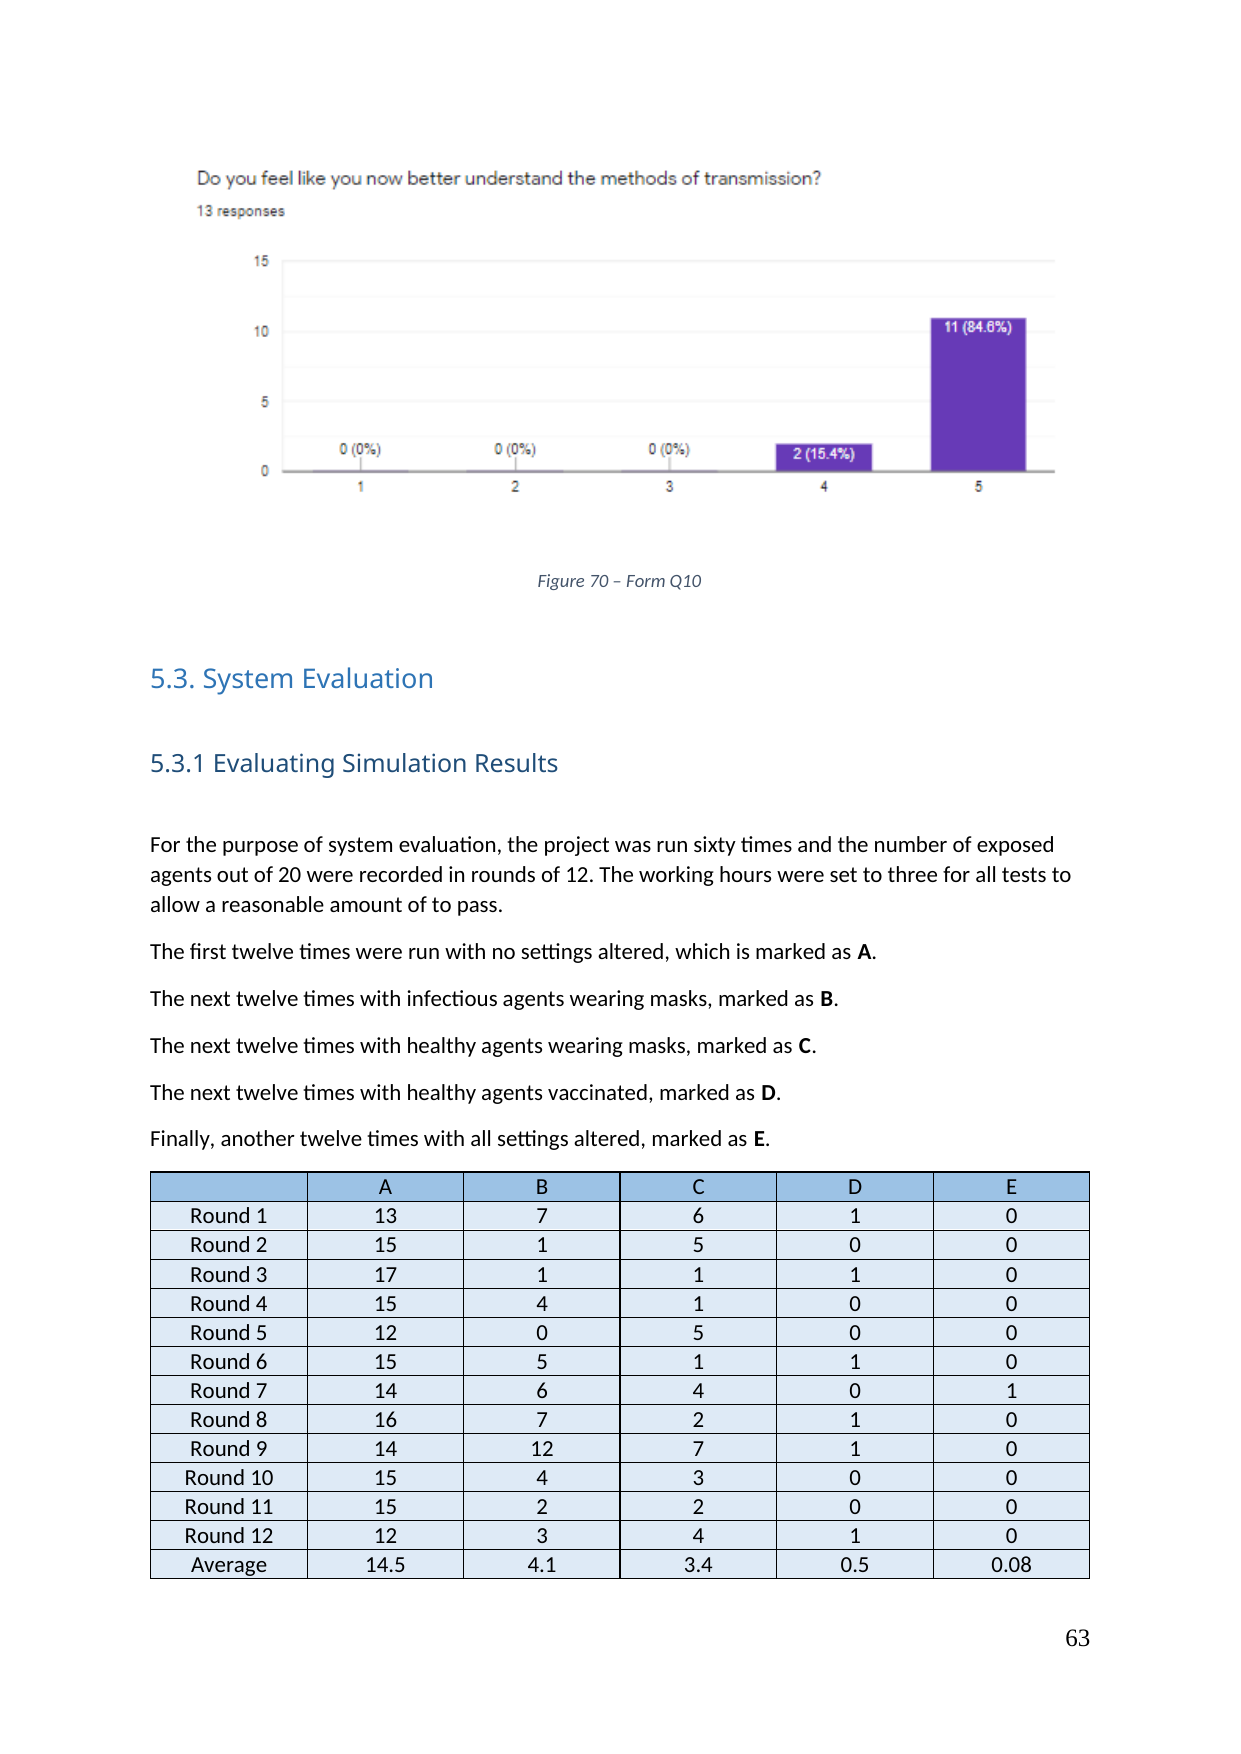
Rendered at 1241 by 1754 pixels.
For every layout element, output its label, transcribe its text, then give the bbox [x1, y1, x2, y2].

table_cell 15 [308, 1289, 463, 1317]
table_header [151, 1173, 307, 1201]
table_cell Round 11 [151, 1492, 307, 1520]
text For the purpose of system evaluation, the project was run sixty times and the number of exposed agents out of 20 were recorded in rounds of 12. The working hours were set to three for all tests to allow a reasonable amount of to pass. [150, 830, 1090, 918]
table_cell 0 [934, 1492, 1089, 1520]
table_header C [621, 1173, 776, 1201]
table_cell 3 [464, 1521, 619, 1549]
table_cell 0 [934, 1289, 1089, 1317]
table_cell 17 [308, 1260, 463, 1288]
table_cell 4 [464, 1463, 619, 1491]
table_cell 5 [464, 1347, 619, 1375]
table_cell 1 [777, 1405, 933, 1433]
table_cell Average [151, 1550, 307, 1578]
table_cell 0 [777, 1318, 933, 1346]
table_cell 2 [464, 1492, 619, 1520]
table_cell Round 12 [151, 1521, 307, 1549]
table_cell 1 [464, 1231, 619, 1259]
table_cell Round 8 [151, 1405, 307, 1433]
table_cell 2 [621, 1492, 776, 1520]
table_cell Round 2 [151, 1231, 307, 1259]
table_cell 1 [621, 1289, 776, 1317]
table_cell 14.5 [308, 1550, 463, 1578]
table_cell Round 6 [151, 1347, 307, 1375]
table_cell 0 [934, 1202, 1089, 1229]
table_cell 7 [464, 1202, 619, 1229]
table_cell 4 [464, 1289, 619, 1317]
table_cell 15 [308, 1463, 463, 1491]
table_cell Round 1 [151, 1202, 307, 1229]
table_cell 0 [934, 1347, 1089, 1375]
subtitle 5.3.1 Evaluating Simulation Results [150, 746, 1090, 780]
table_cell 3 [621, 1463, 776, 1491]
table_cell 0 [777, 1463, 933, 1491]
table_cell 0 [934, 1231, 1089, 1259]
table_cell 0 [777, 1376, 933, 1404]
table_cell 1 [621, 1347, 776, 1375]
table_cell 7 [464, 1405, 619, 1433]
subtitle 5.3. System Evaluation [150, 659, 1090, 696]
table_cell 1 [777, 1260, 933, 1288]
table_cell Round 10 [151, 1463, 307, 1491]
table_header B [464, 1173, 619, 1201]
picture [177, 150, 1063, 550]
table_header E [934, 1173, 1089, 1201]
table_cell Round 3 [151, 1260, 307, 1288]
table_cell 4 [621, 1376, 776, 1404]
table_cell 12 [308, 1521, 463, 1549]
table_cell 1 [621, 1260, 776, 1288]
table_cell Round 5 [151, 1318, 307, 1346]
table_cell 0 [934, 1260, 1089, 1288]
table_cell 4 [621, 1521, 776, 1549]
table_cell 1 [934, 1376, 1089, 1404]
table_cell 0 [934, 1521, 1089, 1549]
table_cell 3.4 [621, 1550, 776, 1578]
table_header D [777, 1173, 933, 1201]
table_cell 15 [308, 1347, 463, 1375]
text The next twelve times with infectious agents wearing masks, marked as B. [150, 984, 1090, 1012]
table_cell 1 [464, 1260, 619, 1288]
table_cell 12 [464, 1434, 619, 1462]
table_cell 16 [308, 1405, 463, 1433]
table_cell 15 [308, 1231, 463, 1259]
table_cell 0.5 [777, 1550, 933, 1578]
table_cell 1 [777, 1347, 933, 1375]
text The next twelve times with healthy agents wearing masks, marked as C. [150, 1031, 1090, 1059]
table_cell 1 [777, 1521, 933, 1549]
table_cell 0.08 [934, 1550, 1089, 1578]
table_cell Round 4 [151, 1289, 307, 1317]
table_cell 4.1 [464, 1550, 619, 1578]
table_header A [308, 1173, 463, 1201]
table_cell 2 [621, 1405, 776, 1433]
table_cell 0 [777, 1231, 933, 1259]
text Finally, another twelve times with all settings altered, marked as E. [150, 1124, 1090, 1153]
table_cell 7 [621, 1434, 776, 1462]
table_cell 6 [464, 1376, 619, 1404]
table_cell 5 [621, 1318, 776, 1346]
table_cell 1 [777, 1434, 933, 1462]
table_cell 1 [777, 1202, 933, 1229]
table_cell 6 [621, 1202, 776, 1229]
table_cell 0 [777, 1492, 933, 1520]
table_cell 0 [934, 1463, 1089, 1491]
text The next twelve times with healthy agents vaccinated, marked as D. [150, 1078, 1090, 1106]
text The first twelve times were run with no settings altered, which is marked as A. [150, 937, 1090, 965]
table_cell 13 [308, 1202, 463, 1229]
table_cell 12 [308, 1318, 463, 1346]
table_cell 14 [308, 1434, 463, 1462]
table_cell 0 [464, 1318, 619, 1346]
table_cell Round 7 [151, 1376, 307, 1404]
table_cell 15 [308, 1492, 463, 1520]
table_cell 5 [621, 1231, 776, 1259]
table_cell 0 [934, 1318, 1089, 1346]
table_cell 0 [934, 1434, 1089, 1462]
table_cell 0 [777, 1289, 933, 1317]
table_cell Round 9 [151, 1434, 307, 1462]
table_cell 14 [308, 1376, 463, 1404]
table_cell 0 [934, 1405, 1089, 1433]
